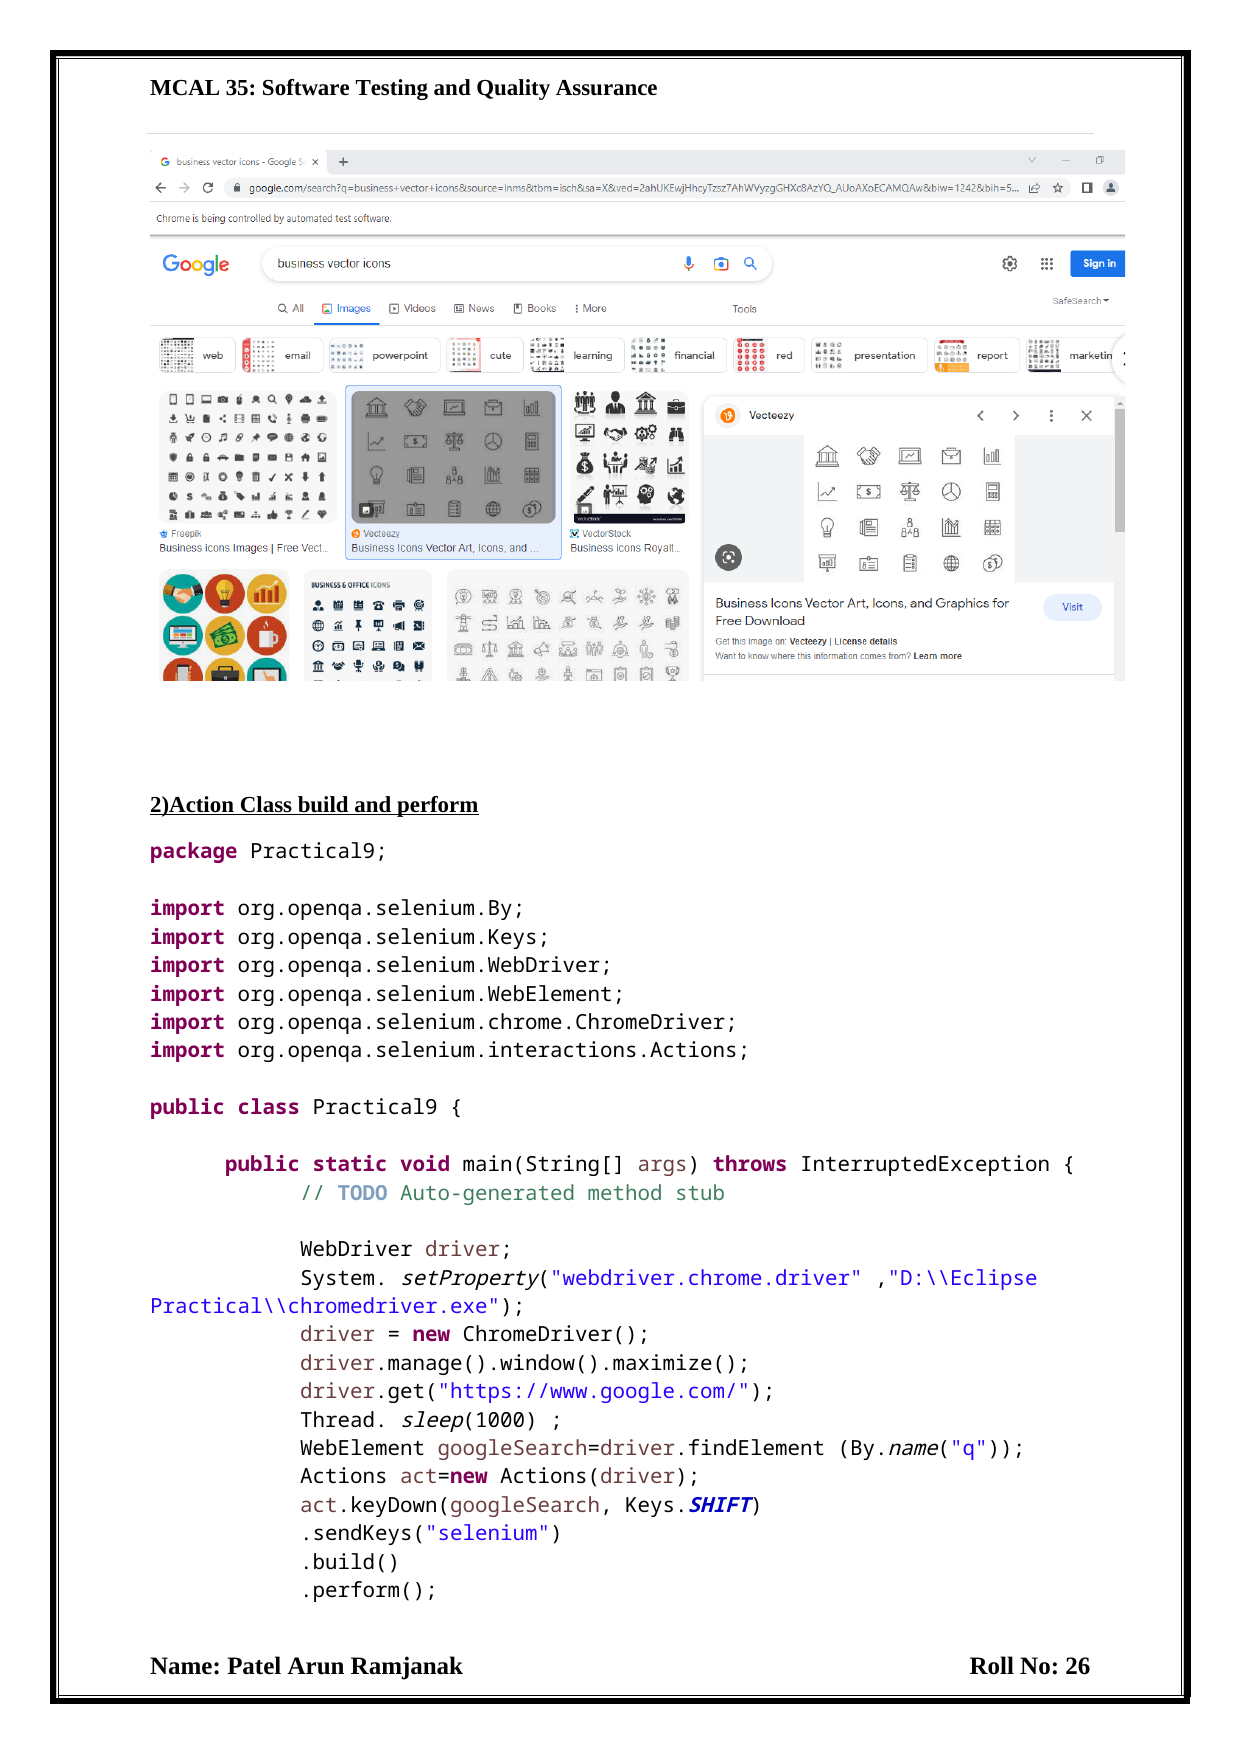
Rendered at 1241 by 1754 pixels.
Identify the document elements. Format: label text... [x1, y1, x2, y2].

picture [150, 150, 1125, 681]
text import org.openqa.selenium.Keys; [150, 922, 1090, 950]
text Thread. sleep(1000) ; [150, 1405, 1090, 1433]
text System. setProperty("webdriver.chrome.driver" ,"D:\\Eclipse Practical\\chromedriver.exe"); [150, 1263, 1090, 1319]
text import org.openqa.selenium.chrome.ChromeDriver; [150, 1007, 1090, 1036]
text import org.openqa.selenium.WebDriver; [150, 950, 1090, 979]
text import org.openqa.selenium.WebElement; [150, 979, 1090, 1007]
text driver.manage().window().maximize(); [150, 1348, 1090, 1376]
text .perform(); [150, 1575, 1090, 1604]
text public class Practical9 { [150, 1092, 1090, 1121]
text driver.get("https://www.google.com/"); [150, 1376, 1090, 1405]
text WebDriver driver; [150, 1234, 1090, 1263]
text import org.openqa.selenium.interactions.Actions; [150, 1036, 1090, 1064]
text driver = new ChromeDriver(); [150, 1319, 1090, 1348]
text .sendKeys("selenium") [150, 1518, 1090, 1547]
text .build() [150, 1547, 1090, 1575]
text import org.openqa.selenium.By; [150, 893, 1090, 922]
text act.keyDown(googleSearch, Keys.SHIFT) [150, 1490, 1090, 1518]
text public static void main(String[] args) throws InterruptedException { [150, 1149, 1090, 1178]
text Actions act=new Actions(driver); [150, 1462, 1090, 1490]
text // TODO Auto-generated method stub [150, 1178, 1090, 1206]
text package Practical9; [150, 836, 1090, 865]
text WebElement googleSearch=driver.findElement (By.name("q")); [150, 1433, 1090, 1462]
text 2)Action Class build and perform [150, 791, 1090, 818]
